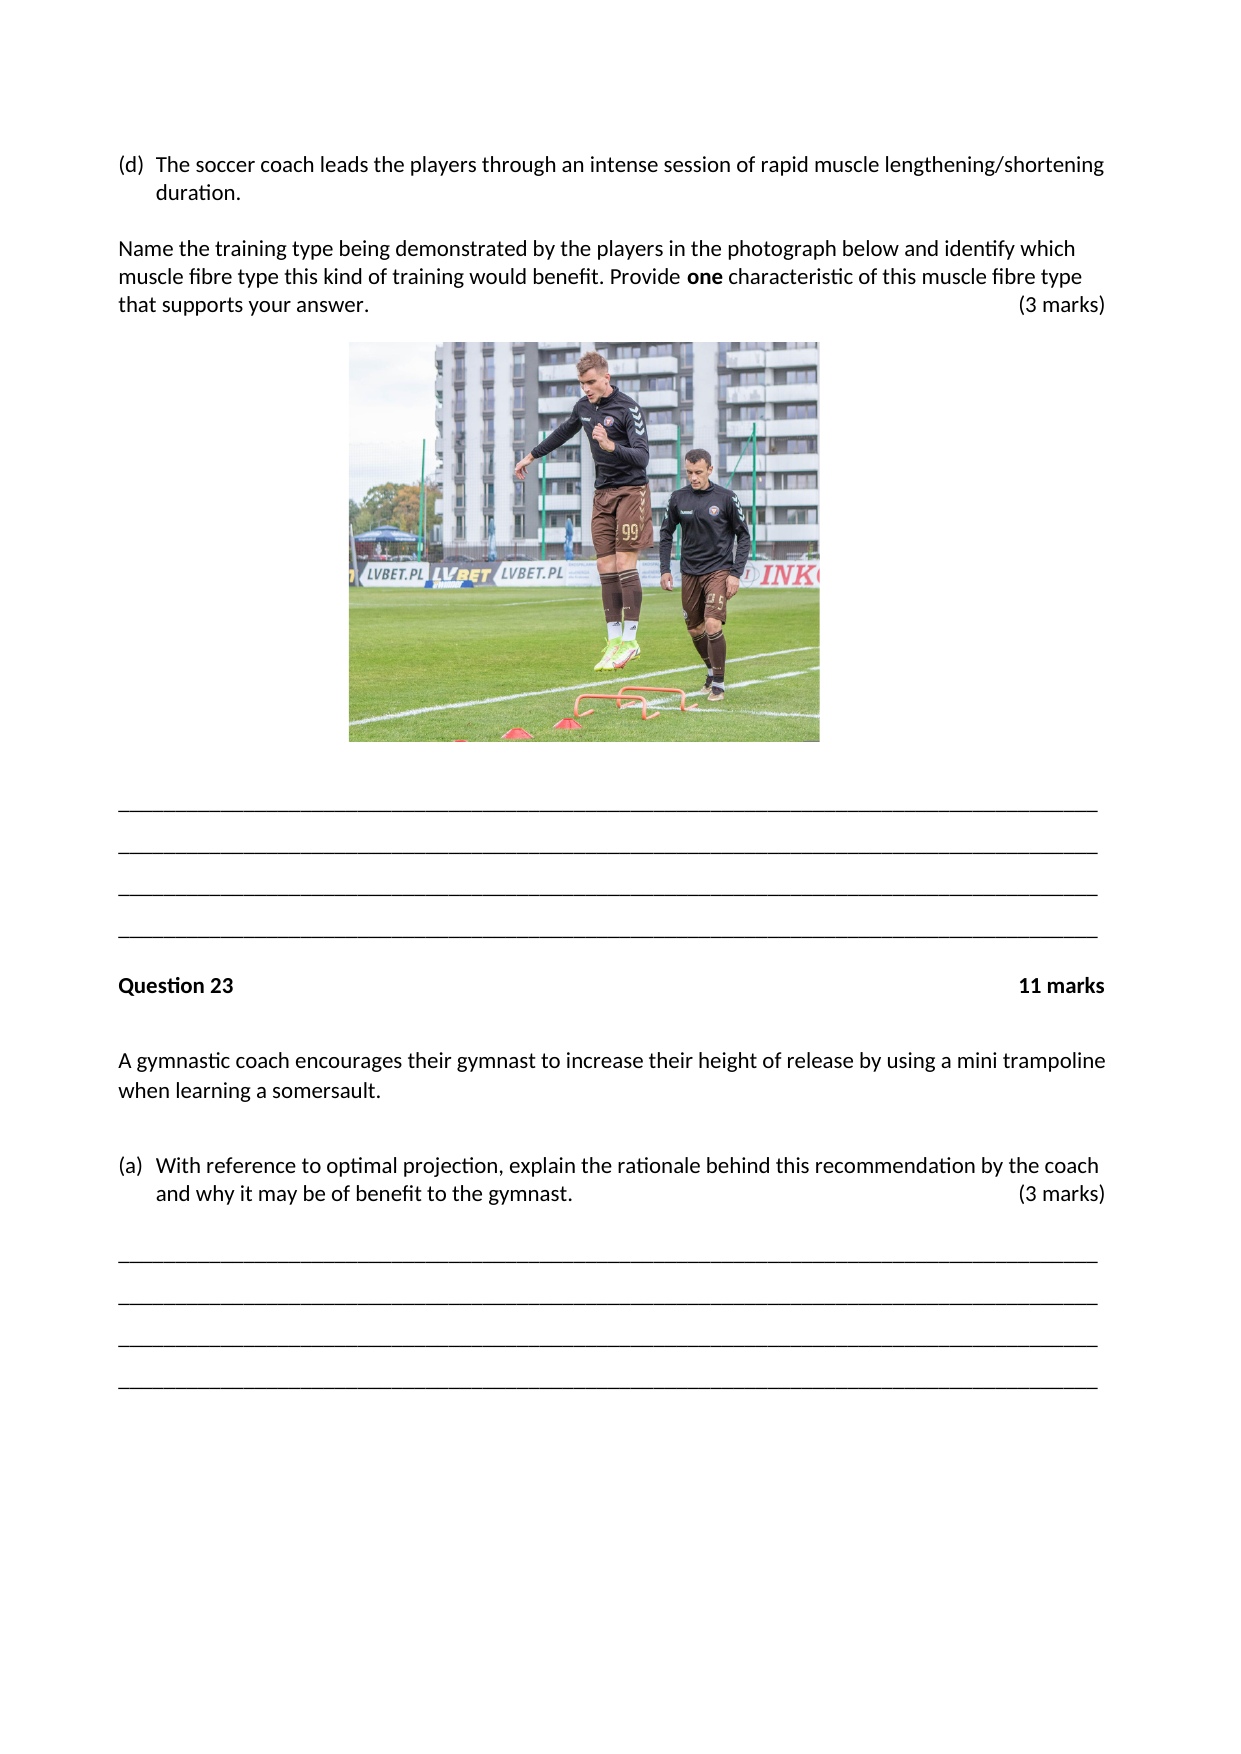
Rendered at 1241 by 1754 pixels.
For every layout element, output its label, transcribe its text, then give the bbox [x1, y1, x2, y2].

picture [348, 342, 820, 742]
text A gymnastic coach encourages their gymnast to increase their height of release by using a mini trampoline when learning a somersault. [118, 1046, 1108, 1104]
list The soccer coach leads the players through an intense session of rapid muscle lengthening/shortening duration. [118, 150, 1108, 206]
list With reference to optimal projection, explain the rationale behind this recommendation by the coach and why it may be of benefit to the gymnast. (3 marks) [118, 1151, 1108, 1207]
text Question 23 11 marks [118, 971, 1108, 999]
text ________________________________________________________________________________________________________________________________________________________________________________________________________________________________________________________________________________________________________________________________________________________ [118, 787, 1108, 941]
text ________________________________________________________________________________________________________________________________________________________________________________________________________________________________________________________________________________________________________________________________________________________ [118, 1238, 1108, 1392]
list Name the training type being demonstrated by the players in the photograph below and identify which muscle fibre type this kind of training would benefit. Provide one characteristic of this muscle fibre type that supports your answer. (3 marks) [118, 234, 1108, 318]
